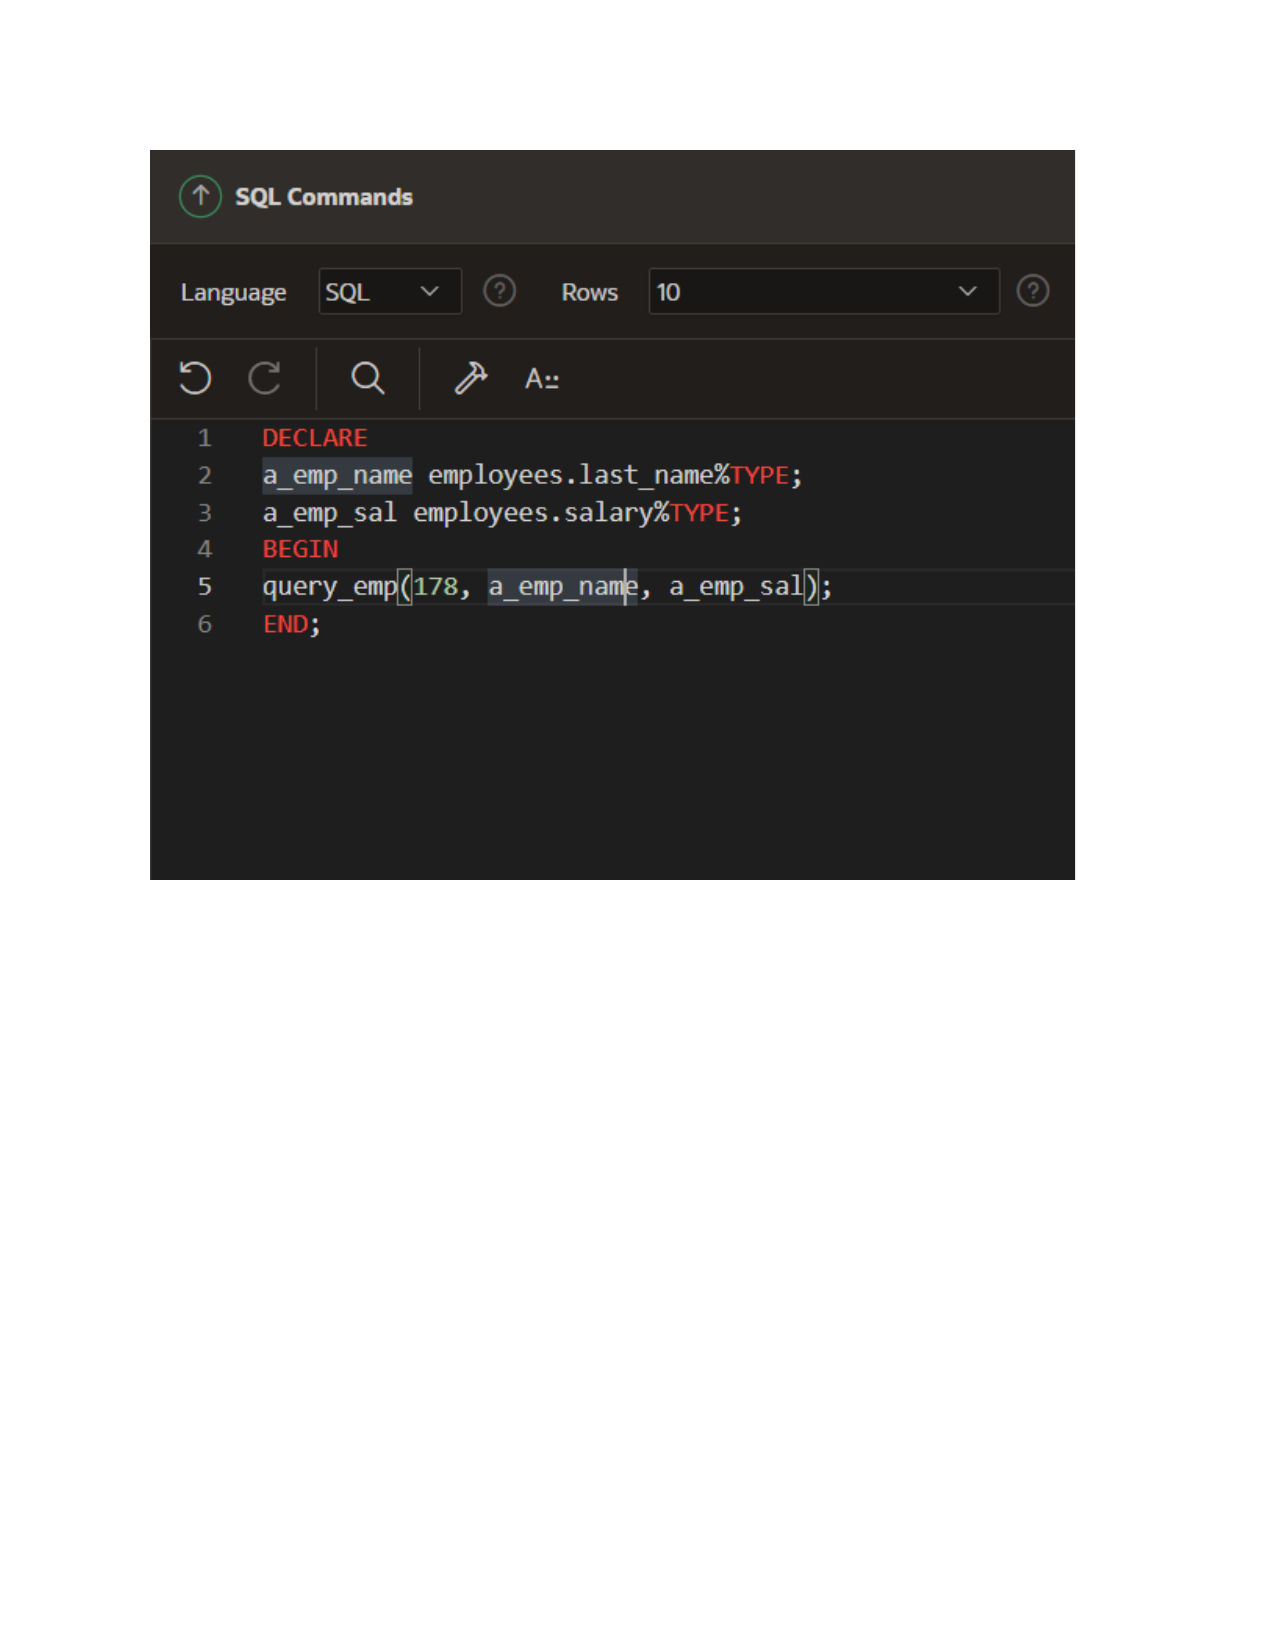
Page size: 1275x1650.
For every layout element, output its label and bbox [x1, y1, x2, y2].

picture [150, 150, 1075, 880]
